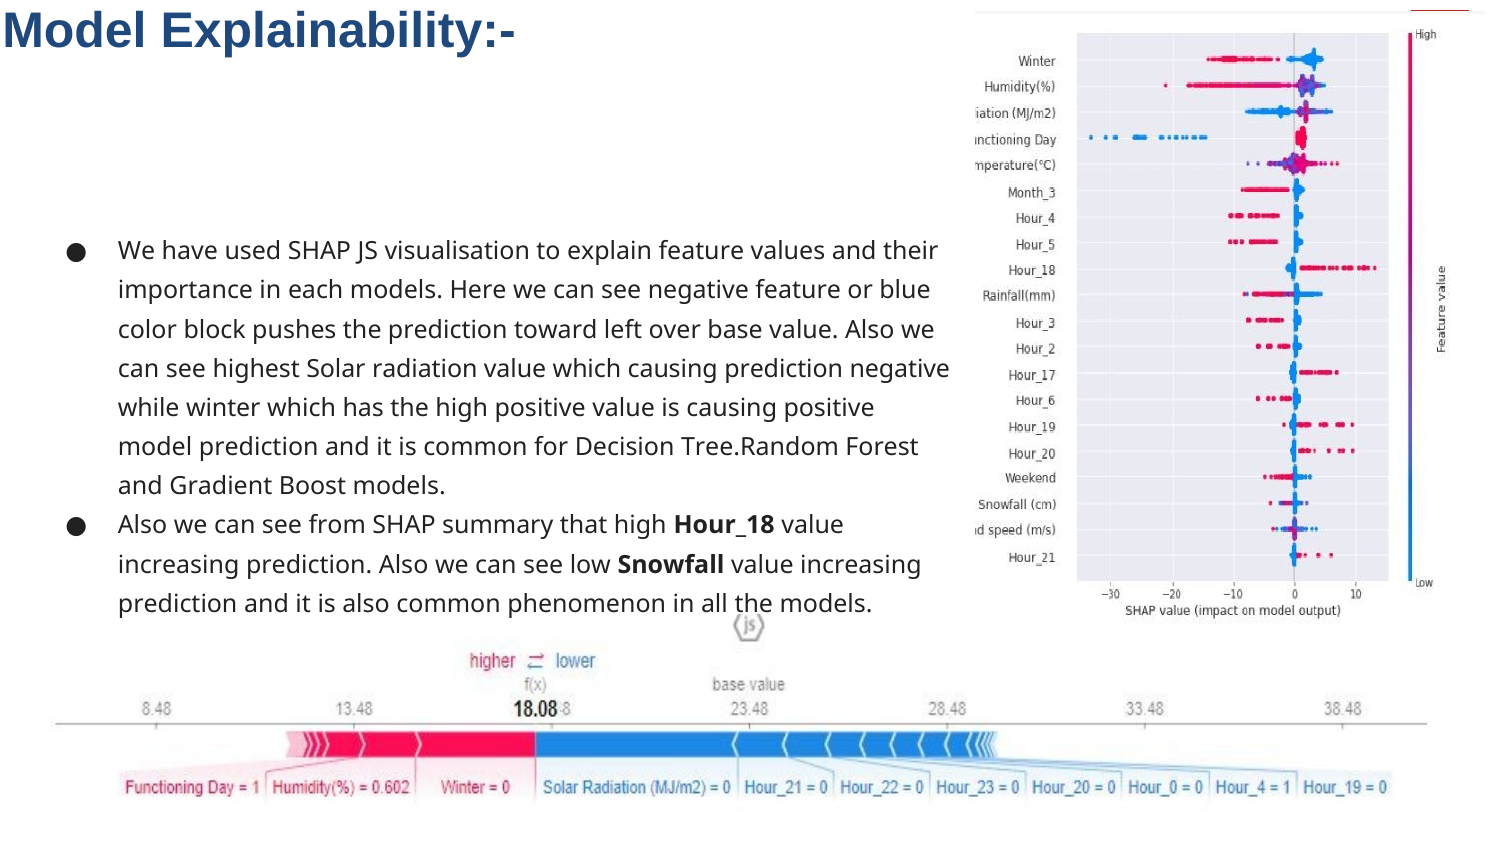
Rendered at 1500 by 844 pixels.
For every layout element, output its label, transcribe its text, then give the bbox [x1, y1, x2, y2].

list Also we can see from SHAP summary that high Hour_18 value increasing prediction. Also we can see low Snowfall value increasing prediction and it is also common phenomenon in all the models. [65, 507, 941, 619]
list We have used SHAP JS visualisation to explain feature values and their importance in each models. Here we can see negative feature or blue color block pushes the prediction toward left over base value. Also we can see highest Solar radiation value which causing prediction negative while winter which has the high positive value is causing positive model prediction and it is common for Decision Tree.Random Forest and Gradient Boost models. [65, 233, 953, 502]
picture [50, 10, 1485, 810]
